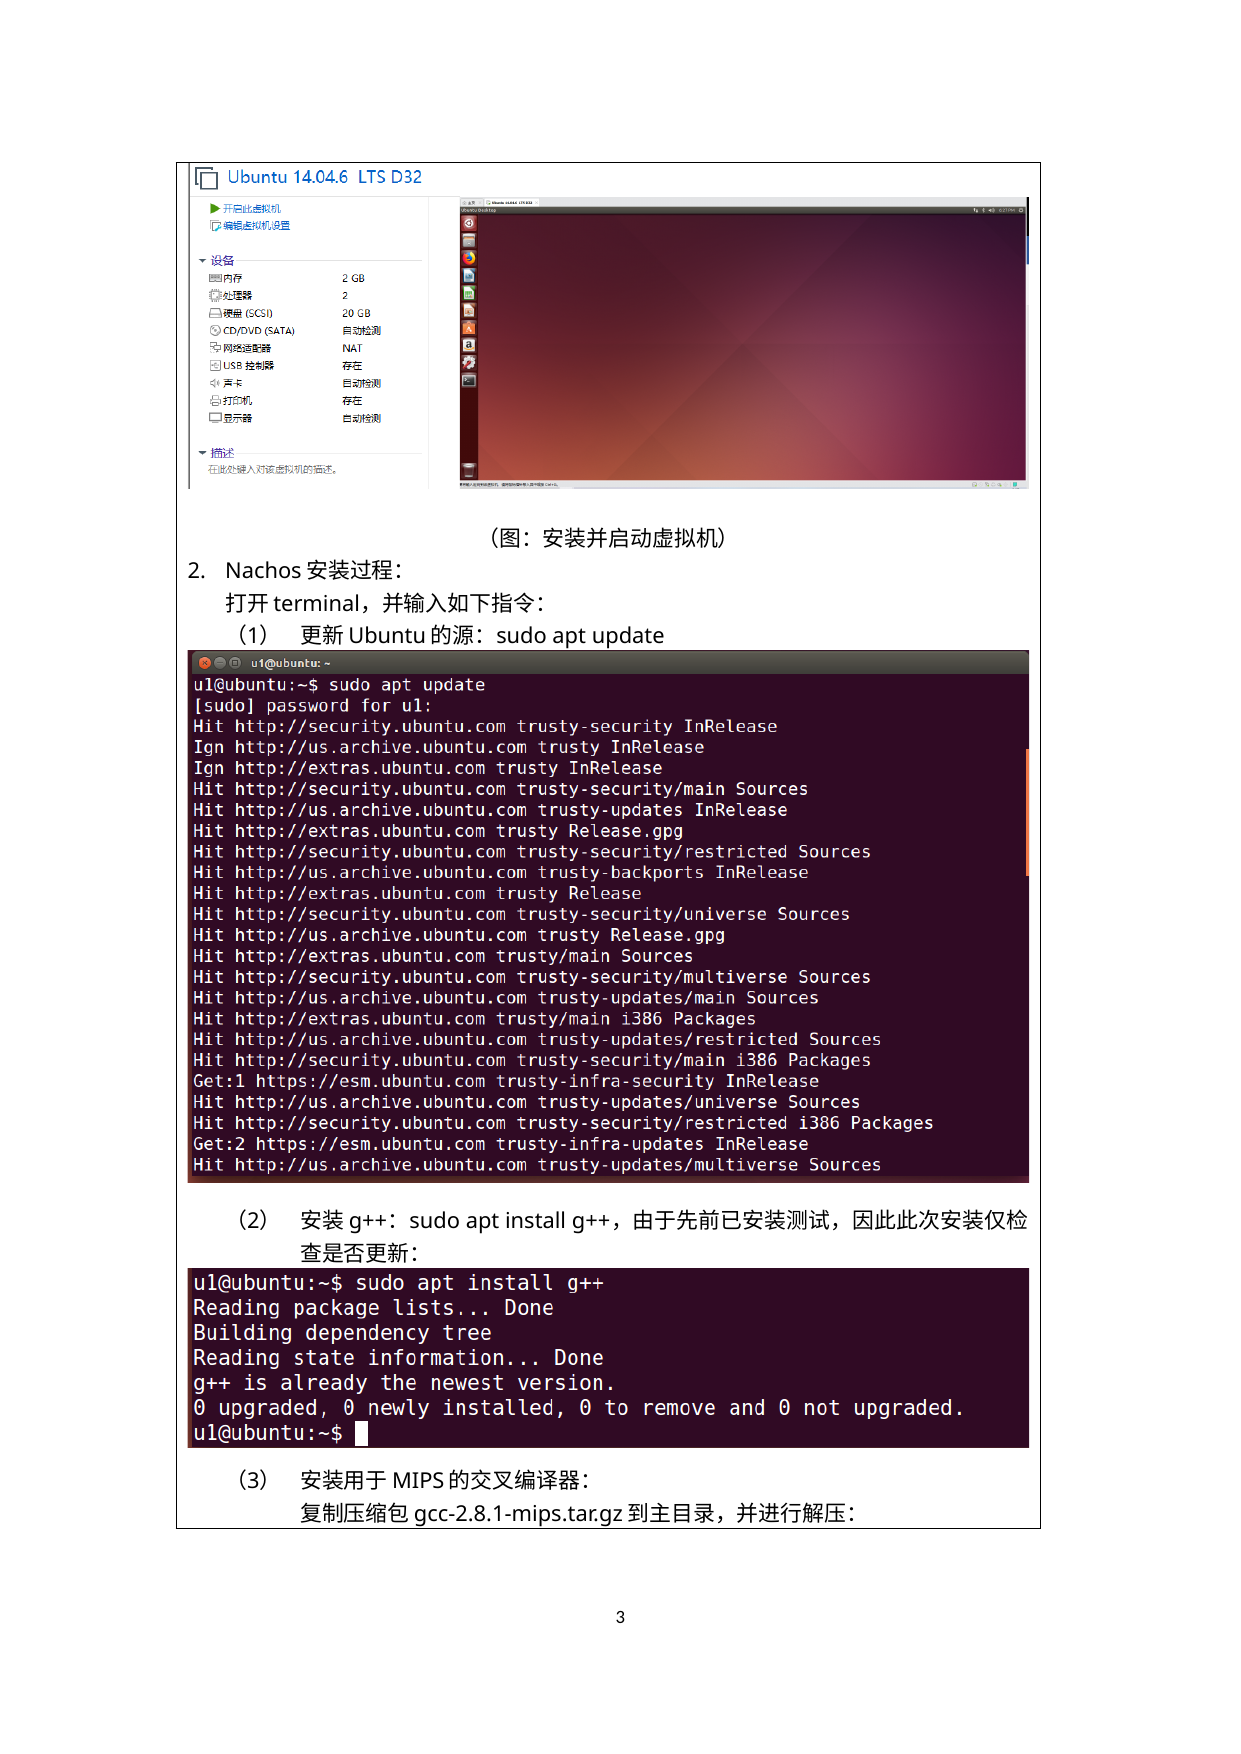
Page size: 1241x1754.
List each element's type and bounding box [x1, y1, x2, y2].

table_cell [177, 163, 1040, 1528]
picture [187, 1268, 1030, 1448]
picture [187, 650, 1030, 1183]
picture [187, 163, 1029, 489]
